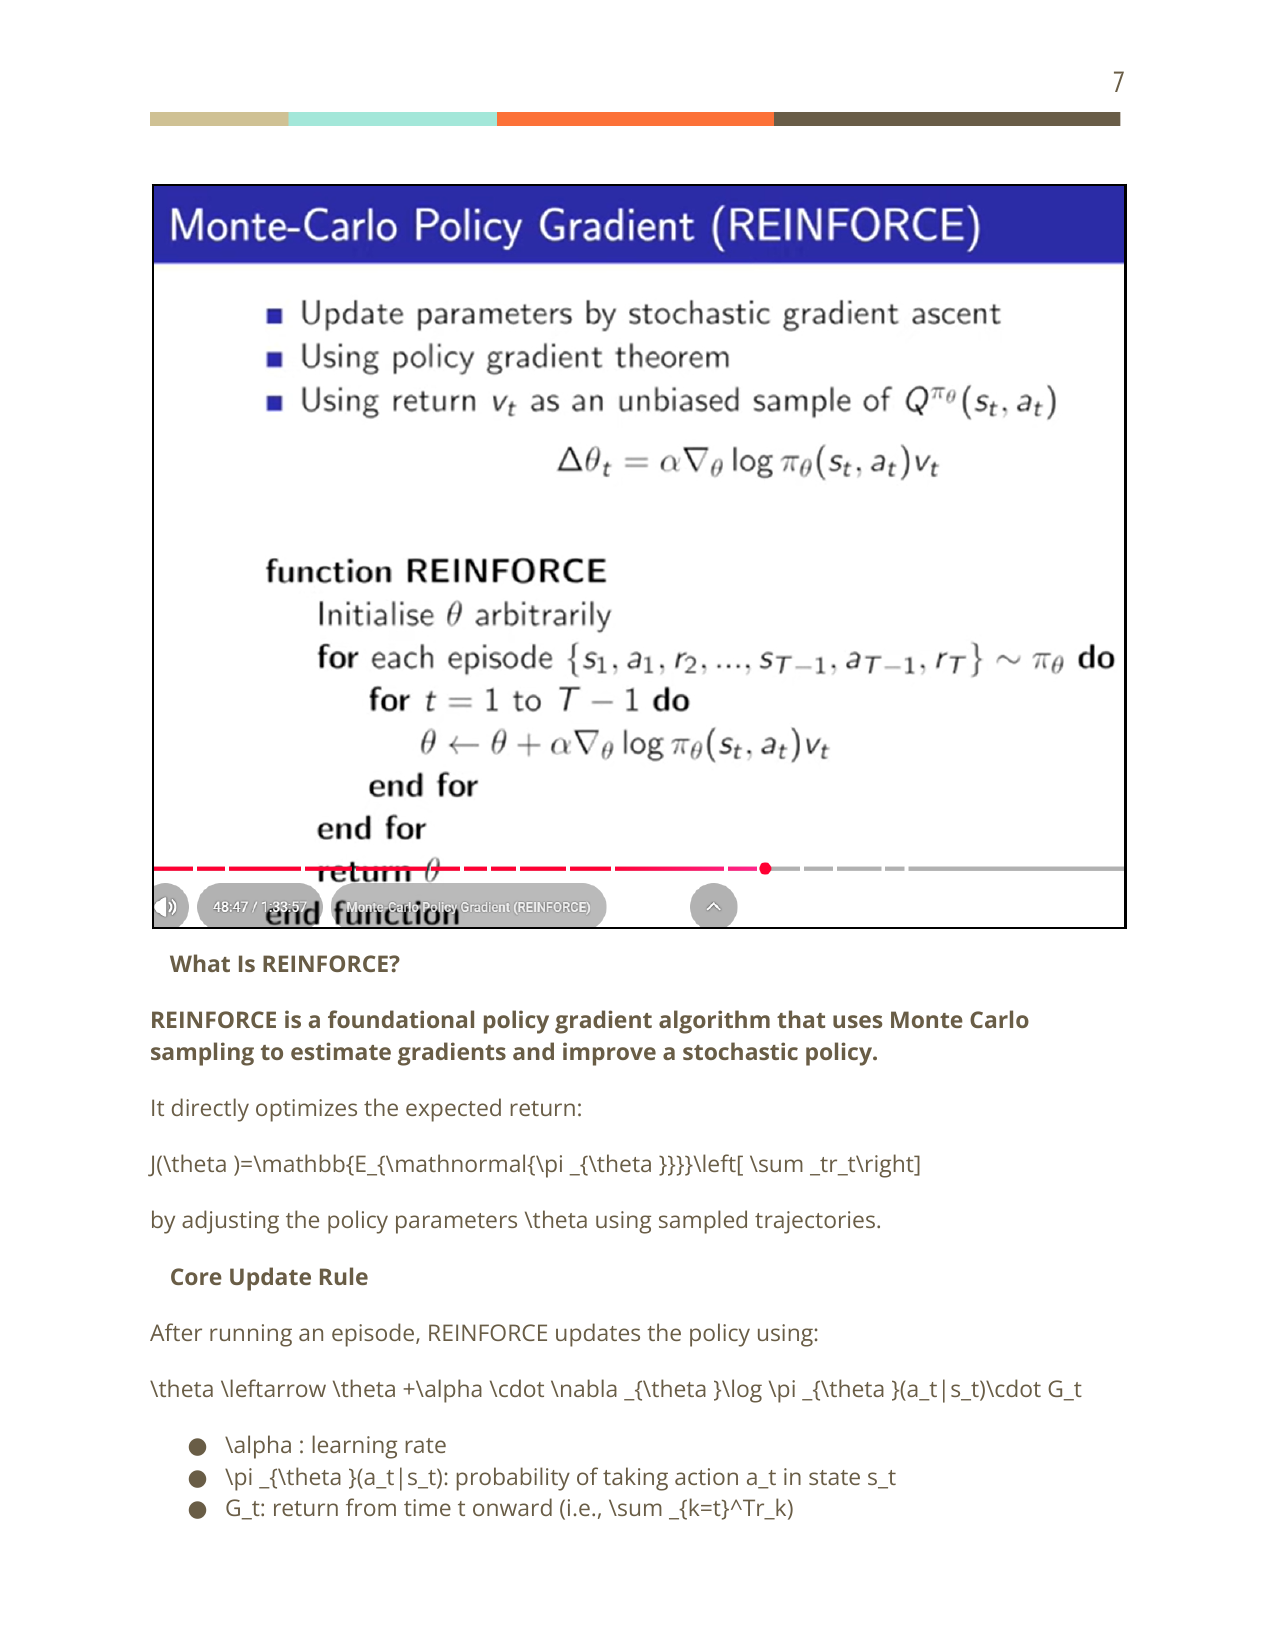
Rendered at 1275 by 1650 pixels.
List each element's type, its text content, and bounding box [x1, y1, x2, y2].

text J(\theta )=\mathbb{E_{\mathnormal{\pi _{\theta }}}}\left[ \sum _tr_t\right] [150, 1148, 1125, 1179]
text REINFORCE is a foundational policy gradient algorithm that uses Monte Carlo sampling to estimate gradients and improve a stochastic policy. [150, 1004, 1125, 1067]
text \theta \leftarrow \theta +\alpha \cdot \nabla _{\theta }\log \pi _{\theta }(a_t|s_t)\cdot G_t [150, 1373, 1125, 1404]
list \pi _{\theta }(a_t|s_t): probability of taking action a_t in state s_t [187, 1461, 1125, 1492]
text After running an episode, REINFORCE updates the policy using: [150, 1317, 1125, 1348]
picture [154, 186, 1124, 927]
picture [150, 112, 1121, 126]
list G_t: return from time t onward (i.e., \sum _{k=t}^Tr_k) [187, 1492, 1125, 1523]
text by adjusting the policy parameters \theta using sampled trajectories. [150, 1204, 1125, 1236]
list \alpha : learning rate [187, 1429, 1125, 1461]
text 🧠 Core Update Rule [150, 1261, 1125, 1292]
text It directly optimizes the expected return: [150, 1092, 1125, 1123]
